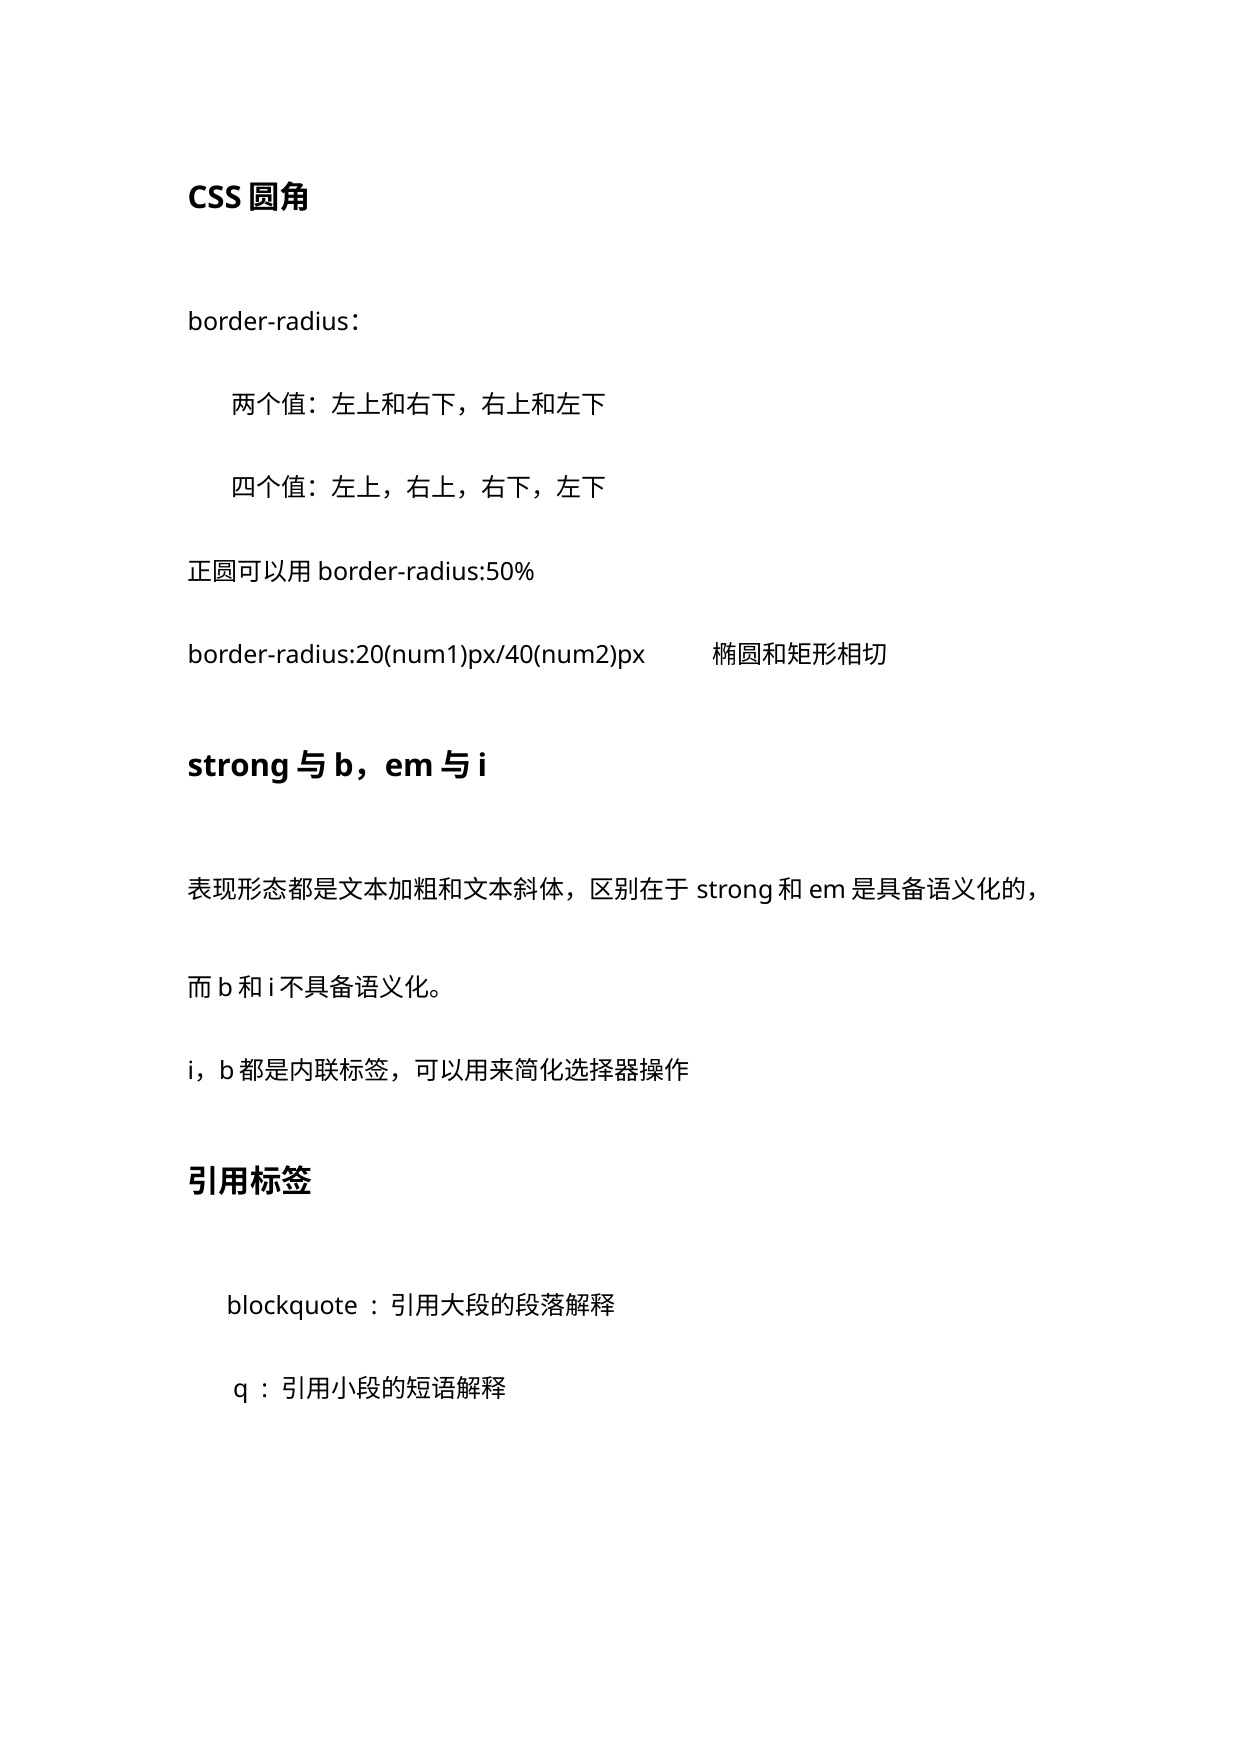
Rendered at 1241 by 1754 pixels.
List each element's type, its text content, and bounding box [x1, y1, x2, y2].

text 两个值：左上和右下，右上和左下 [187, 370, 1053, 435]
text 四个值：左上，右上，右下，左下 [187, 453, 1053, 518]
subtitle CSS圆角 [187, 162, 1053, 227]
text 表现形态都是文本加粗和文本斜体，区别在于strong和em是具备语义化的，而b和i不具备语义化。 [187, 855, 1053, 1018]
subtitle strong与b，em与i [187, 730, 1053, 795]
text q : 引用小段的短语解释 [187, 1354, 1053, 1419]
text blockquote : 引用大段的段落解释 [187, 1271, 1053, 1336]
text i，b都是内联标签，可以用来简化选择器操作 [187, 1036, 1053, 1101]
text 正圆可以用border-radius:50% [187, 537, 1053, 602]
text border-radius:20(num1)px/40(num2)px 椭圆和矩形相切 [187, 620, 1053, 685]
subtitle 引用标签 [187, 1146, 1053, 1211]
text border-radius： [187, 287, 1053, 352]
